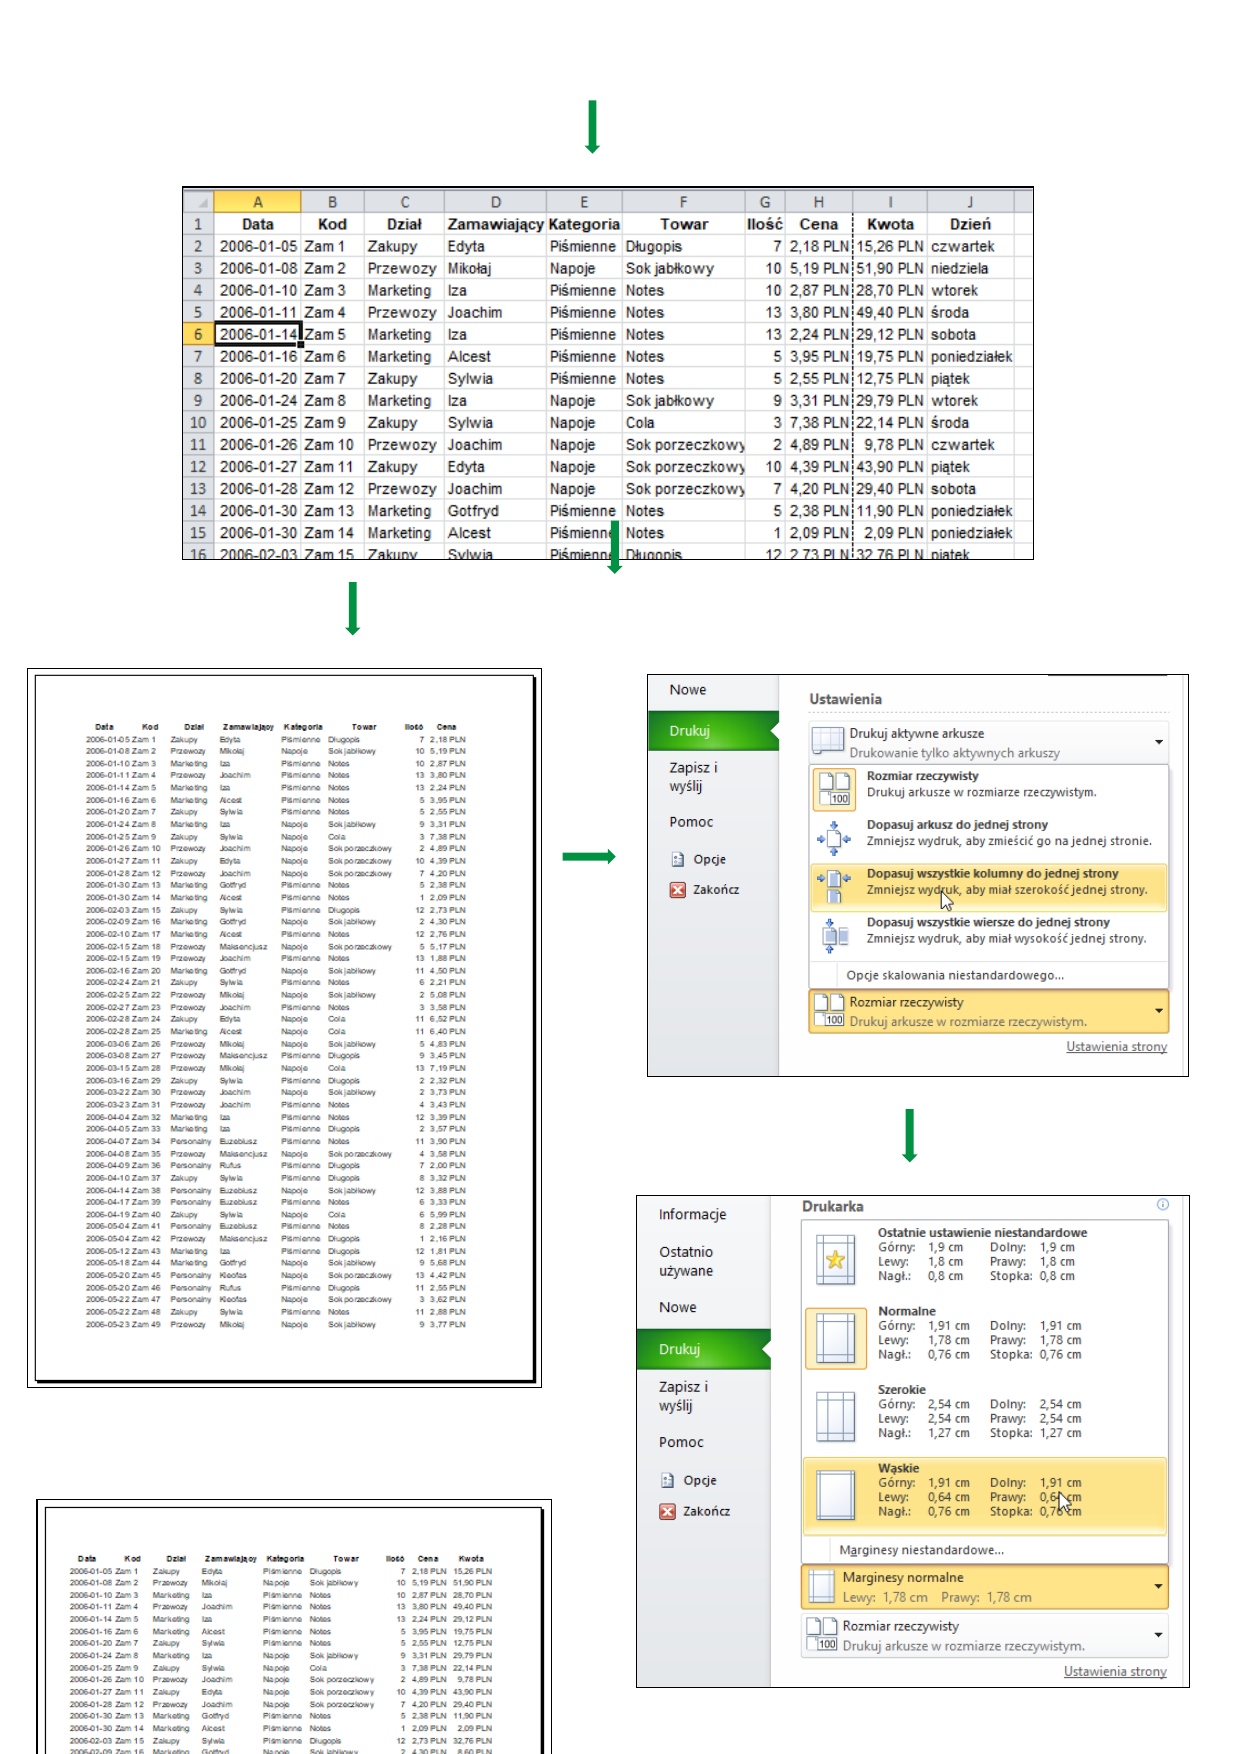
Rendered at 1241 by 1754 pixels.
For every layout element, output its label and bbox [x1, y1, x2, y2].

picture [38, 1500, 551, 1754]
picture [183, 188, 1033, 559]
picture [648, 675, 1188, 1076]
picture [637, 1196, 1189, 1687]
picture [28, 669, 541, 1387]
